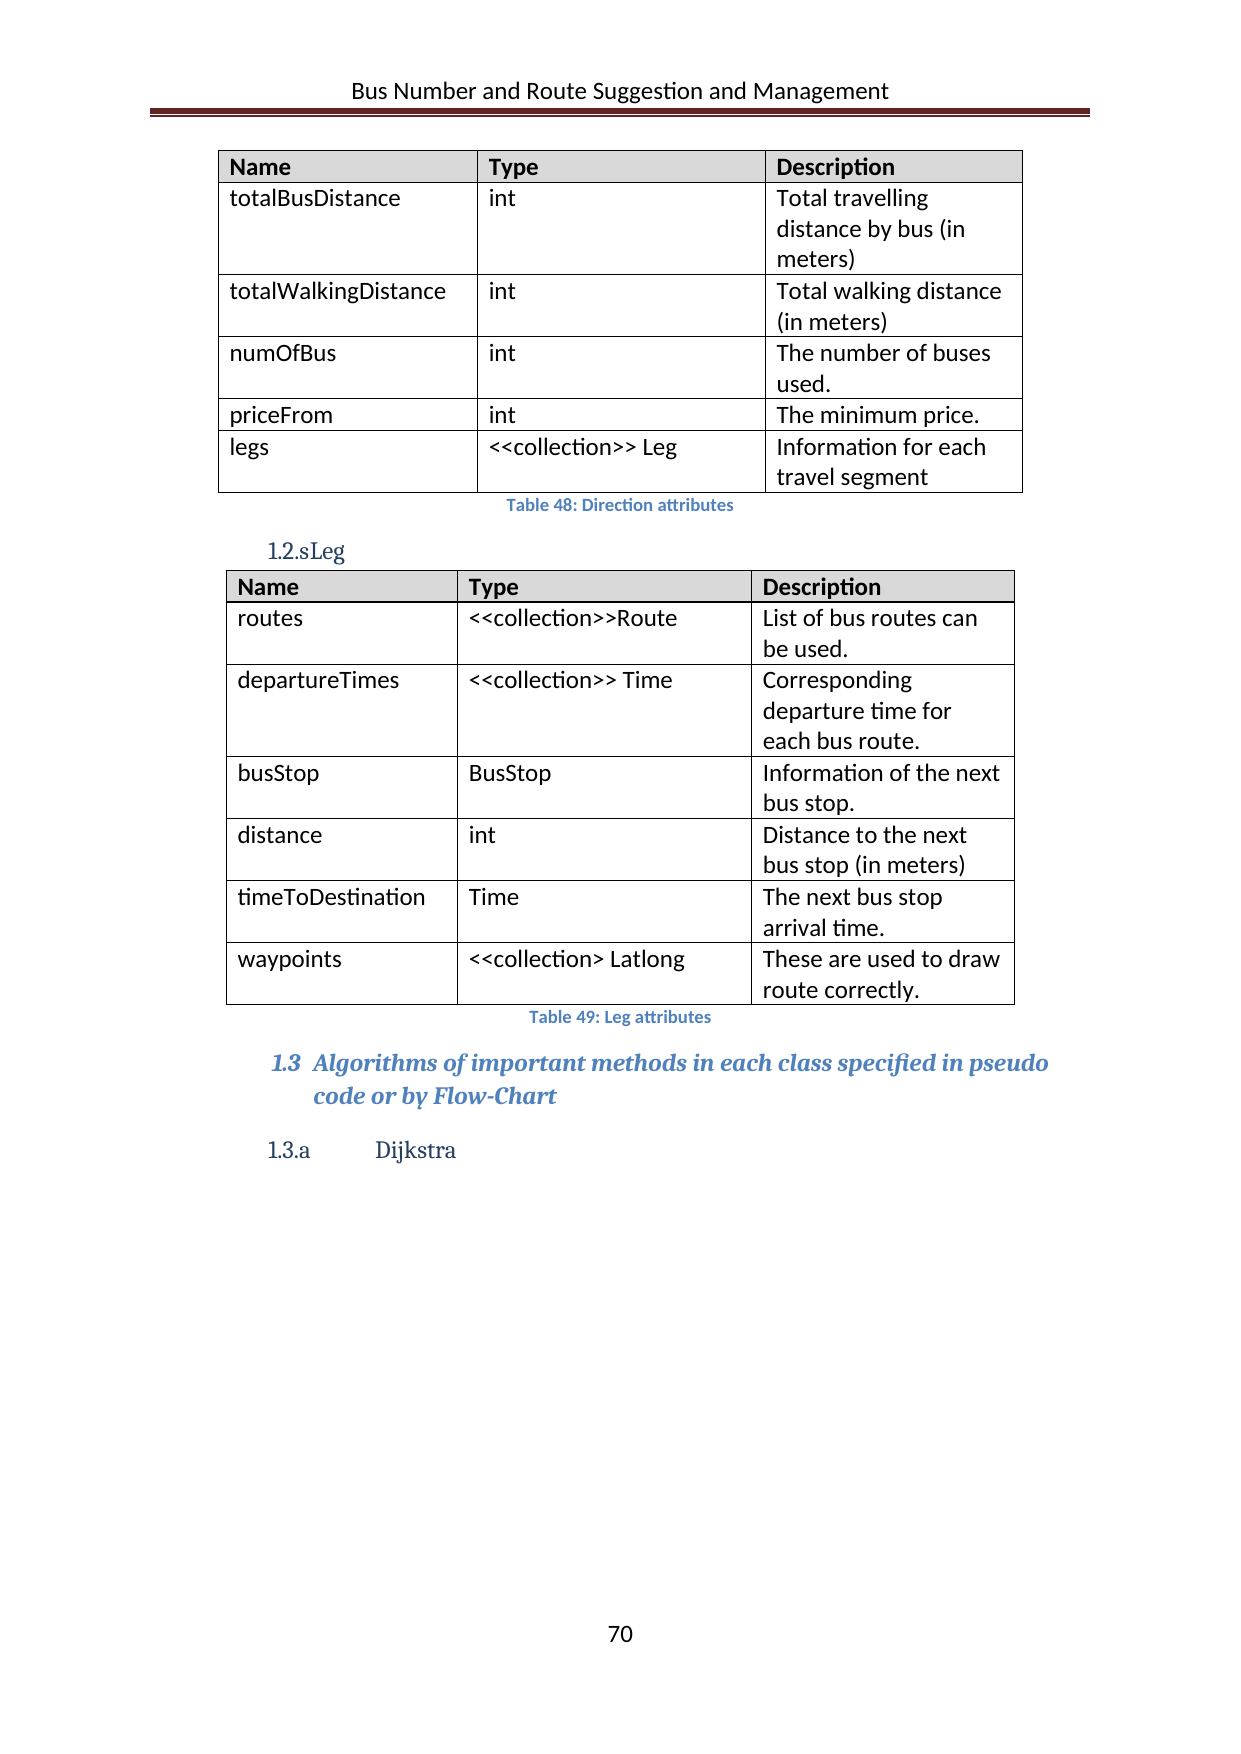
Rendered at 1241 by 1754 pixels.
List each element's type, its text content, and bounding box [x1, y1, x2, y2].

table_cell departureTimes [227, 665, 457, 756]
table_cell int [478, 337, 765, 398]
table_cell distance [227, 819, 457, 880]
table_cell BusStop [458, 757, 751, 818]
table_cell List of bus routes can be used. [752, 603, 1014, 663]
table_cell <<collection>> Leg [478, 431, 765, 492]
table_cell waypoints [227, 943, 457, 1004]
text Table 48: Direction attributes [150, 493, 1090, 516]
table_cell timeToDestination [227, 881, 457, 942]
table_cell legs [219, 431, 477, 492]
table_cell The minimum price. [766, 399, 1022, 430]
table_cell int [458, 819, 751, 880]
table_cell totalWalkingDistance [219, 275, 477, 336]
table_cell routes [227, 603, 457, 663]
subtitle Leg [268, 537, 1090, 566]
table_cell int [478, 275, 765, 336]
table_header Name [219, 151, 477, 182]
table_cell <<collection>> Time [458, 665, 751, 756]
table_cell Information of the next bus stop. [752, 757, 1014, 818]
table_cell int [478, 183, 765, 274]
table_header Description [752, 571, 1014, 601]
text Table 49: Leg attributes [150, 1005, 1090, 1028]
table_header Name [227, 571, 457, 601]
table_cell int [478, 399, 765, 430]
table_header Type [458, 571, 751, 601]
table_cell The next bus stop arrival time. [752, 881, 1014, 942]
table_cell priceFrom [219, 399, 477, 430]
table_header Type [478, 151, 765, 182]
table_cell numOfBus [219, 337, 477, 398]
table_cell Total walking distance (in meters) [766, 275, 1022, 336]
table_cell These are used to draw route correctly. [752, 943, 1014, 1004]
table_cell Distance to the next bus stop (in meters) [752, 819, 1014, 880]
table_cell The number of buses used. [766, 337, 1022, 398]
table_cell totalBusDistance [219, 183, 477, 274]
table_cell Time [458, 881, 751, 942]
table_cell <<collection>>Route [458, 603, 751, 663]
table_cell <<collection> Latlong [458, 943, 751, 1004]
table_header Description [766, 151, 1022, 182]
table_cell busStop [227, 757, 457, 818]
subtitle Dijkstra [268, 1136, 1090, 1165]
subtitle Algorithms of important methods in each class specified in pseudo code or by Flow-Chart [272, 1049, 1090, 1111]
table_cell Corresponding departure time for each bus route. [752, 665, 1014, 756]
table_cell Information for each travel segment [766, 431, 1022, 492]
table_cell Total travelling distance by bus (in meters) [766, 183, 1022, 274]
